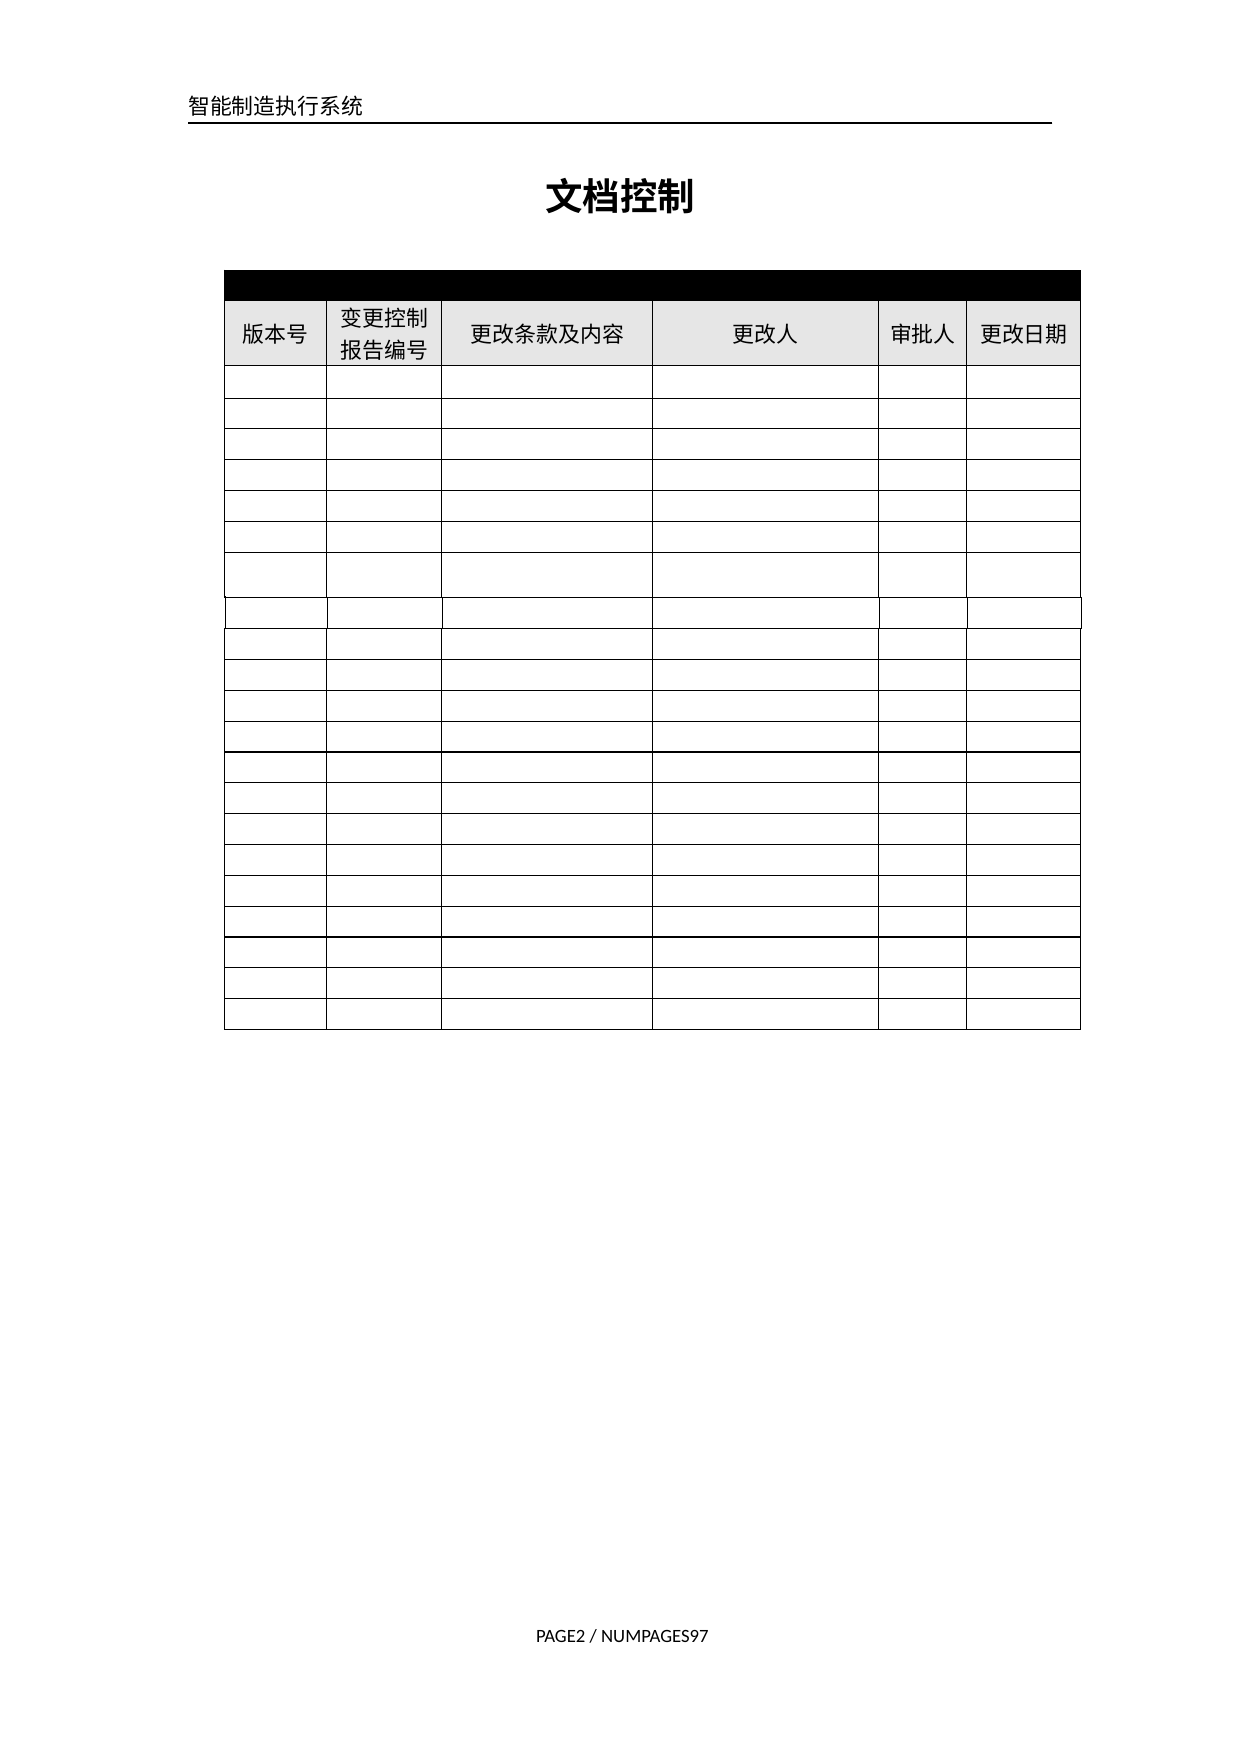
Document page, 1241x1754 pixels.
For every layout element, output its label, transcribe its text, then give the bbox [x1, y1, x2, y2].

table_cell [967, 691, 1080, 721]
table_cell [225, 968, 326, 998]
table_cell [327, 999, 441, 1029]
table_cell [225, 814, 326, 844]
table_cell [327, 491, 441, 521]
table_cell [225, 845, 326, 875]
table_cell [653, 660, 878, 690]
table_cell [968, 598, 1081, 628]
table_cell [879, 753, 966, 782]
table_cell [880, 598, 967, 628]
table_cell [225, 629, 326, 659]
table_cell [327, 907, 441, 936]
table_cell [442, 553, 652, 597]
table_cell [967, 722, 1080, 751]
table_cell [225, 399, 326, 428]
table_cell [225, 938, 326, 967]
table_cell [327, 876, 441, 906]
table_cell [653, 876, 878, 906]
table_cell [327, 968, 441, 998]
table_cell [442, 845, 652, 875]
table_cell [442, 366, 652, 397]
table_cell [327, 938, 441, 967]
table_cell [327, 660, 441, 690]
table_cell [653, 366, 878, 397]
table_cell [967, 399, 1080, 428]
table_cell [967, 491, 1080, 521]
table_cell [879, 999, 966, 1029]
table_cell [967, 845, 1080, 875]
table_cell [225, 753, 326, 782]
table_cell [327, 460, 441, 490]
table_cell 审批人 [879, 301, 966, 365]
table_cell [327, 629, 441, 659]
table_cell [879, 814, 966, 844]
table_cell 更改条款及内容 [442, 301, 652, 365]
table_cell [653, 722, 878, 751]
table_cell [225, 907, 326, 936]
table_cell [327, 783, 441, 813]
table_cell [879, 783, 966, 813]
table_cell [967, 629, 1080, 659]
table_header [225, 271, 1080, 300]
table_cell [879, 429, 966, 459]
table_cell [225, 722, 326, 751]
table_cell [879, 629, 966, 659]
table_cell [225, 876, 326, 906]
table_cell [327, 691, 441, 721]
table_cell [967, 938, 1080, 967]
table_cell [653, 845, 878, 875]
table_cell [967, 753, 1080, 782]
table_cell [327, 722, 441, 751]
table_cell [442, 907, 652, 936]
table_cell [328, 598, 442, 628]
table_cell [967, 999, 1080, 1029]
table_cell [225, 366, 326, 397]
table_cell [225, 553, 326, 597]
table_cell [653, 399, 878, 428]
table_cell [967, 522, 1080, 552]
table_cell [225, 522, 326, 552]
table_cell [225, 691, 326, 721]
table_cell [879, 876, 966, 906]
table_cell [442, 491, 652, 521]
table_cell [967, 460, 1080, 490]
table_cell [653, 691, 878, 721]
table_cell [442, 460, 652, 490]
table_cell [879, 660, 966, 690]
table_cell [225, 999, 326, 1029]
table_cell [327, 399, 441, 428]
table_cell [653, 938, 878, 967]
table_cell [442, 429, 652, 459]
table_cell [879, 460, 966, 490]
table_cell [442, 876, 652, 906]
table_cell [225, 660, 326, 690]
table_cell [653, 553, 878, 597]
table_cell [967, 968, 1080, 998]
table_cell [879, 522, 966, 552]
table_cell 更改日期 [967, 301, 1080, 365]
table_cell [653, 907, 878, 936]
table_cell [653, 968, 878, 998]
table_cell [879, 938, 966, 967]
table_cell [653, 491, 878, 521]
table_cell [653, 429, 878, 459]
table_cell [442, 691, 652, 721]
table_cell [442, 399, 652, 428]
table_cell [653, 598, 879, 628]
table_cell [967, 876, 1080, 906]
table_cell [879, 691, 966, 721]
table_cell [653, 753, 878, 782]
text 文档控制 [188, 162, 1052, 227]
table_cell [327, 366, 441, 397]
table_cell [879, 399, 966, 428]
table_cell [442, 968, 652, 998]
table_cell [225, 783, 326, 813]
table_cell 变更控制 报告编号 [327, 301, 441, 365]
table_cell [653, 460, 878, 490]
table_cell [225, 460, 326, 490]
table_cell 更改人 [653, 301, 878, 365]
table_cell [442, 629, 652, 659]
table_cell [653, 522, 878, 552]
table_cell [967, 814, 1080, 844]
table_cell [653, 629, 878, 659]
table_cell [879, 907, 966, 936]
table_cell [327, 522, 441, 552]
table_cell [653, 999, 878, 1029]
table_cell [442, 814, 652, 844]
table_cell [967, 366, 1080, 397]
table_cell [967, 429, 1080, 459]
table_cell [327, 814, 441, 844]
table_cell [879, 553, 966, 597]
table_cell [653, 783, 878, 813]
table_cell [225, 491, 326, 521]
table_cell [442, 522, 652, 552]
table_cell [327, 845, 441, 875]
table_cell [967, 660, 1080, 690]
table_cell [653, 814, 878, 844]
table_cell [879, 491, 966, 521]
table_cell [327, 753, 441, 782]
table_cell [225, 429, 326, 459]
table_cell [327, 553, 441, 597]
table_cell [879, 845, 966, 875]
table_cell [967, 907, 1080, 936]
table_cell [442, 660, 652, 690]
table_cell [967, 783, 1080, 813]
table_cell [967, 553, 1080, 597]
table_cell [442, 722, 652, 751]
table_cell [442, 999, 652, 1029]
table_cell [442, 783, 652, 813]
table_cell [879, 366, 966, 397]
table_cell 版本号 [225, 301, 326, 365]
table_cell [443, 598, 652, 628]
table_cell [879, 722, 966, 751]
table_cell [327, 429, 441, 459]
table_cell [442, 753, 652, 782]
table_cell [226, 598, 327, 628]
table_cell [442, 938, 652, 967]
table_cell [879, 968, 966, 998]
